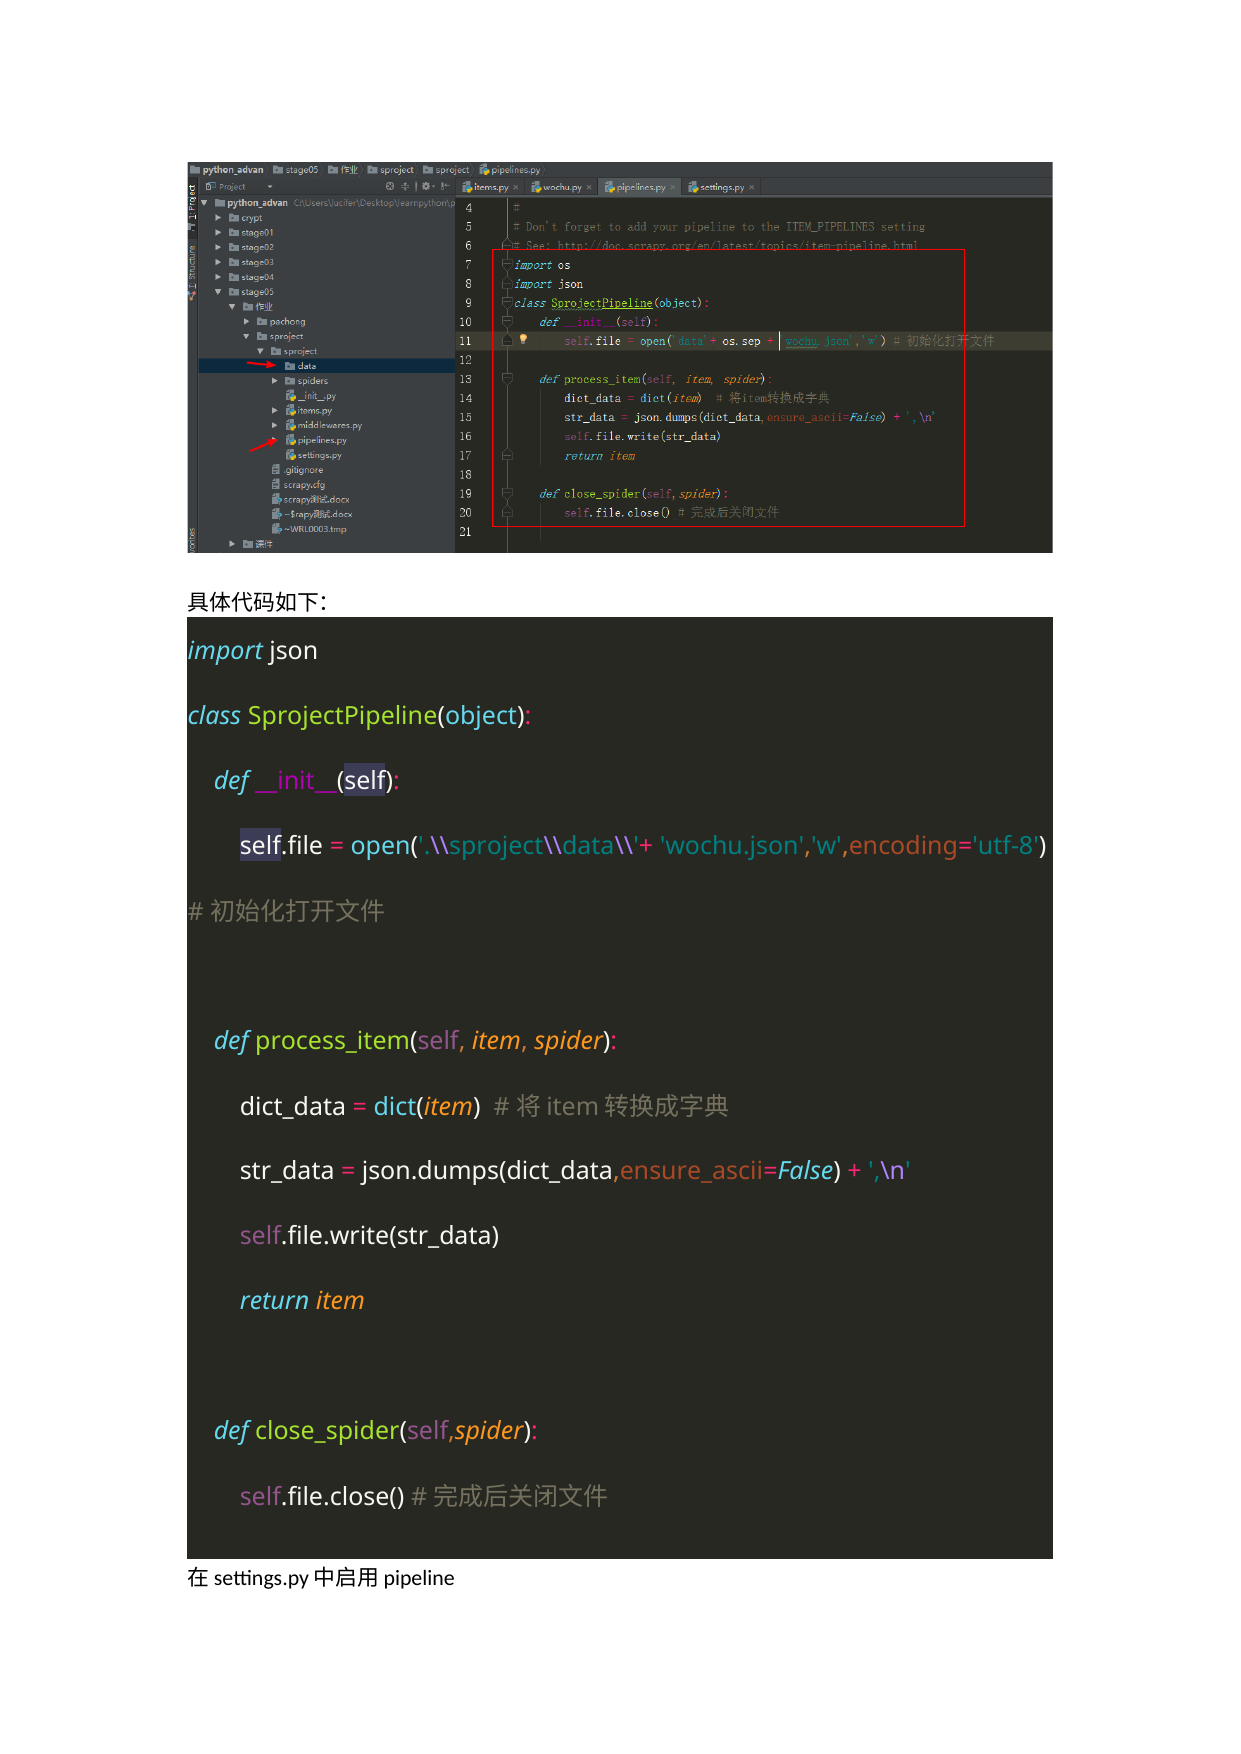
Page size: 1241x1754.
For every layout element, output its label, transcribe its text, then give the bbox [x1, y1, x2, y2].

picture [187, 162, 1053, 553]
text import json class SprojectPipeline(object): def __init__(self): self.file = open('.\\sproject\\data\\'+ 'wochu.json','w',encoding='utf-8') # 初始化打开文件 def process_item(self, item, spider): dict_data = dict(item) # 将item转换成字典 str_data = json.dumps(dict_data,ensure_ascii=False) + ',\n' self.file.write(str_data) return item def close_spider(self,spider): self.file.close() # 完成后关闭文件 [187, 617, 1053, 1527]
text 在settings.py中启用pipeline [187, 1559, 1053, 1592]
text 具体代码如下： [187, 584, 1053, 617]
